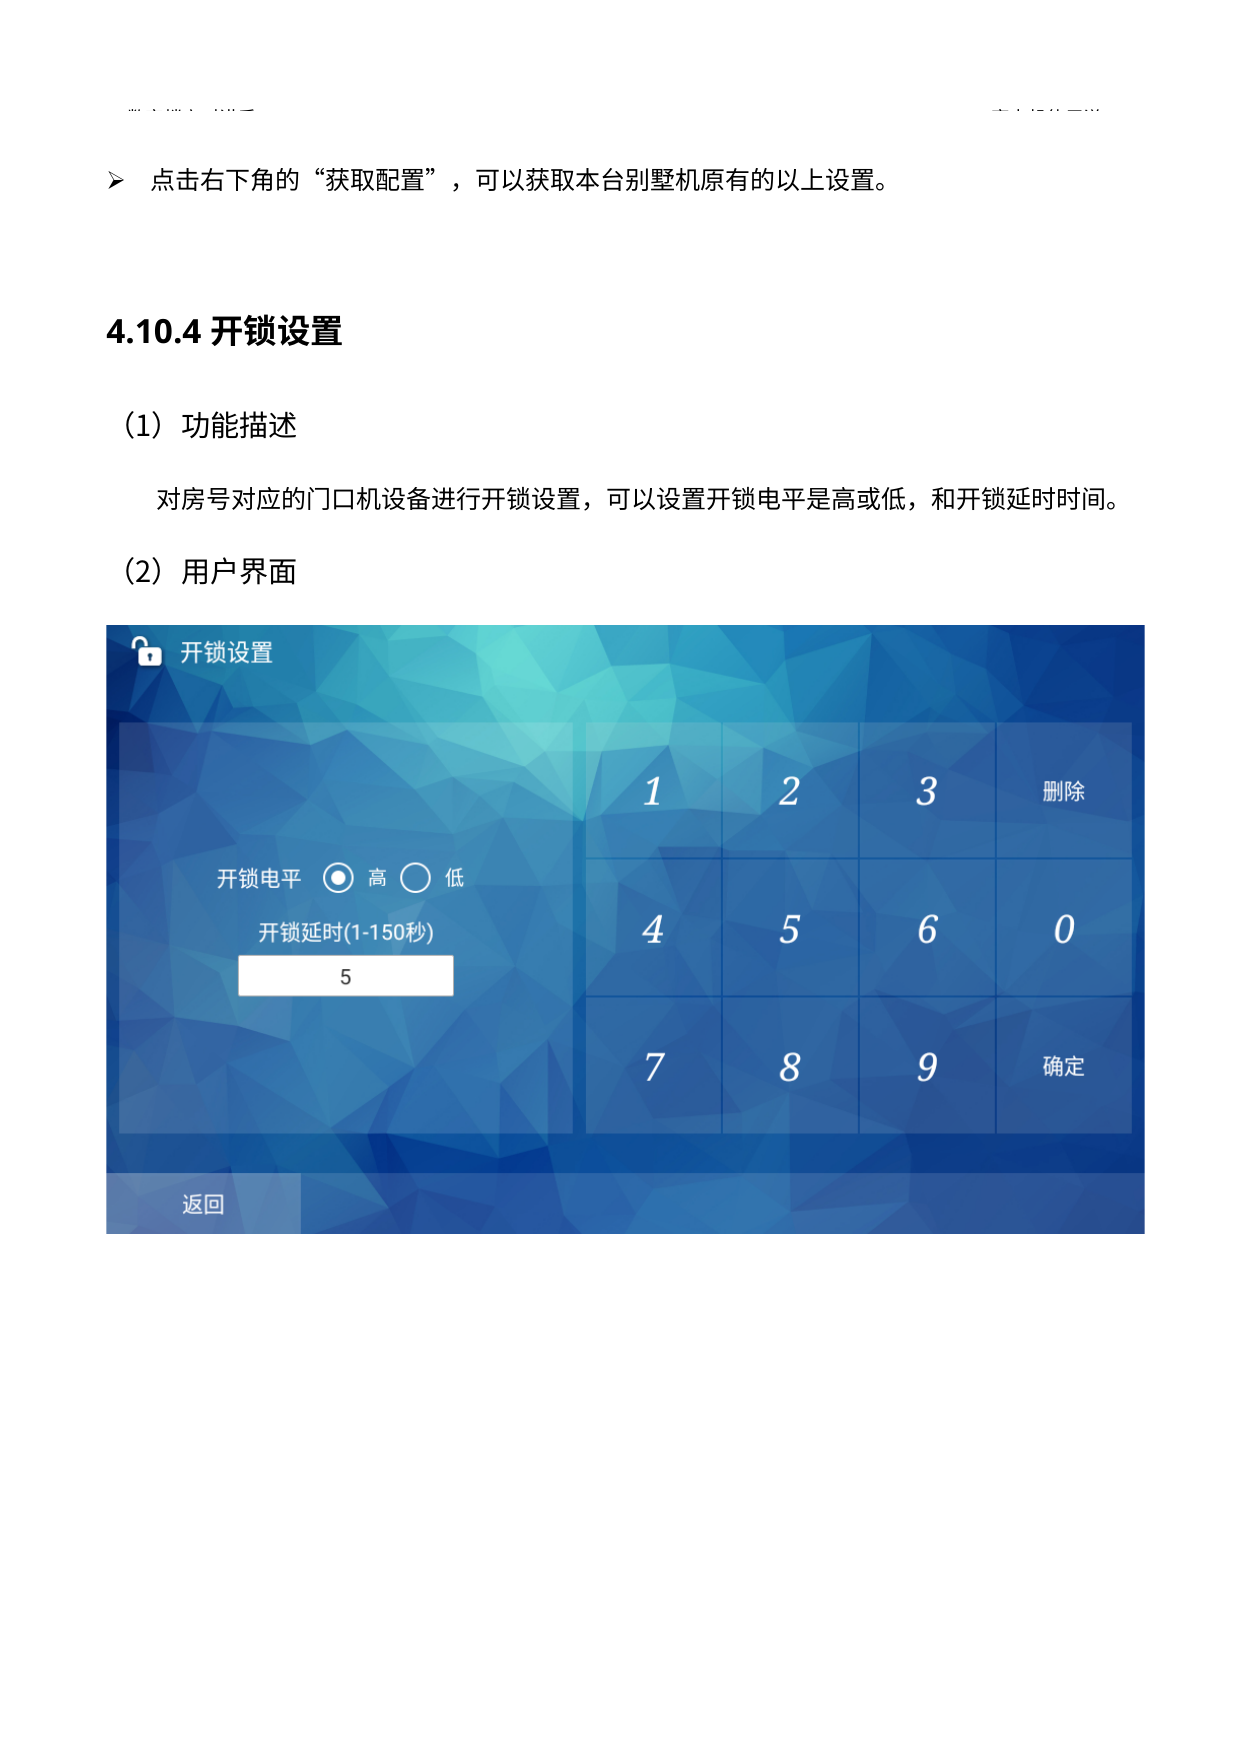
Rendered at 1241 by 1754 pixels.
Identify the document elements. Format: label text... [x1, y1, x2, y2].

list （2）用户界面 [106, 548, 1146, 590]
list 点击右下角的“获取配置”，可以获取本台别墅机原有的以上设置。 [106, 160, 1146, 197]
picture [106, 625, 1145, 1234]
list 对房号对应的门口机设备进行开锁设置，可以设置开锁电平是高或低，和开锁延时时间。 [106, 480, 1146, 516]
subtitle 4.10.4 开锁设置 [106, 305, 1146, 353]
text （1）功能描述 [106, 402, 1146, 445]
